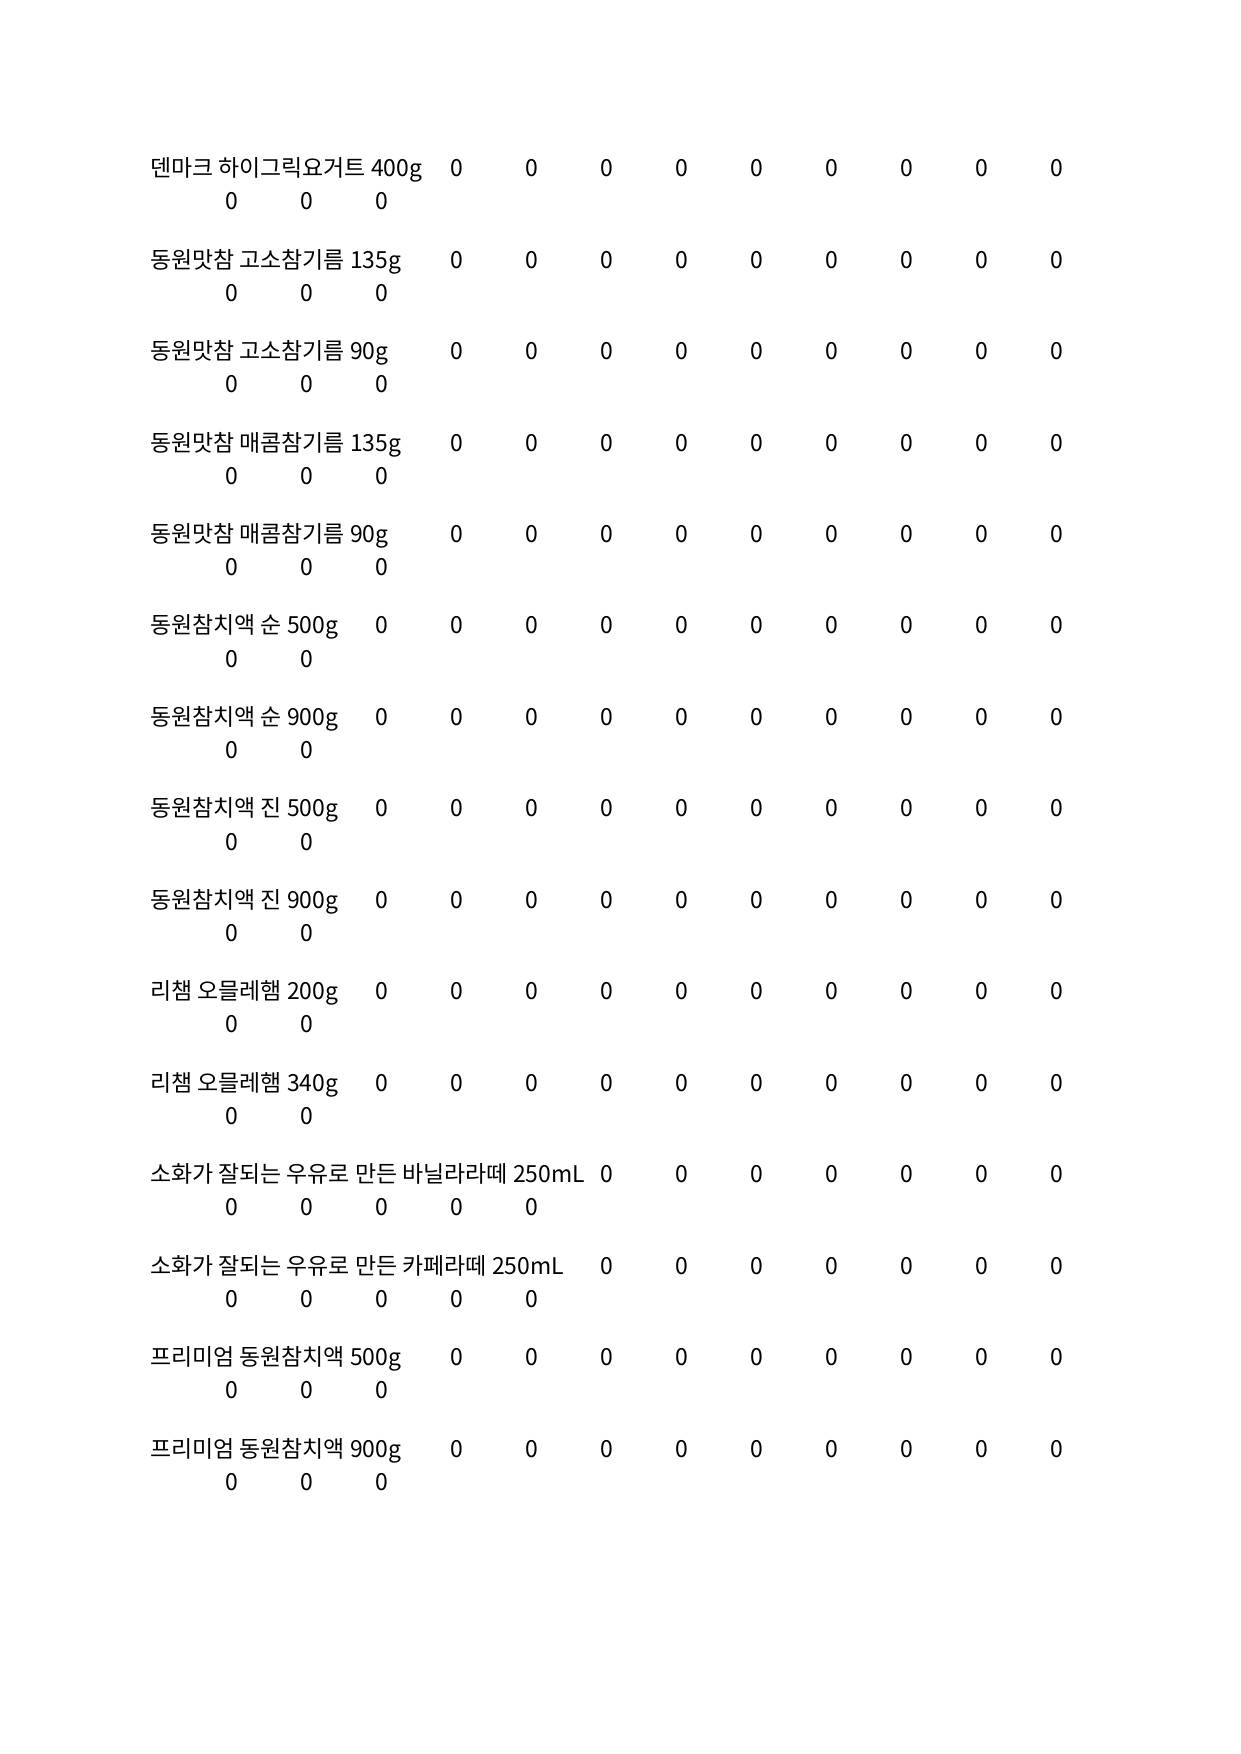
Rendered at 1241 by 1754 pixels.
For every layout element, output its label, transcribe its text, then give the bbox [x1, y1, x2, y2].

text 동원참치액 순 500g 0 0 0 0 0 0 0 0 0 0 0 0 [150, 607, 1090, 674]
text 동원참치액 순 900g 0 0 0 0 0 0 0 0 0 0 0 0 [150, 699, 1090, 765]
text 소화가 잘되는 우유로 만든 바닐라라떼 250mL 0 0 0 0 0 0 0 0 0 0 0 0 [150, 1156, 1090, 1222]
text 동원맛참 매콤참기름 90g 0 0 0 0 0 0 0 0 0 0 0 0 [150, 516, 1090, 582]
text 동원맛참 고소참기름 135g 0 0 0 0 0 0 0 0 0 0 0 0 [150, 241, 1090, 308]
text 덴마크 하이그릭요거트 400g 0 0 0 0 0 0 0 0 0 0 0 0 [150, 150, 1090, 216]
text 소화가 잘되는 우유로 만든 카페라떼 250mL 0 0 0 0 0 0 0 0 0 0 0 0 [150, 1247, 1090, 1314]
text 동원참치액 진 900g 0 0 0 0 0 0 0 0 0 0 0 0 [150, 882, 1090, 948]
text 프리미엄 동원참치액 900g 0 0 0 0 0 0 0 0 0 0 0 0 [150, 1430, 1090, 1497]
text 동원맛참 고소참기름 90g 0 0 0 0 0 0 0 0 0 0 0 0 [150, 333, 1090, 399]
text 리챔 오믈레햄 340g 0 0 0 0 0 0 0 0 0 0 0 0 [150, 1064, 1090, 1131]
text 동원맛참 매콤참기름 135g 0 0 0 0 0 0 0 0 0 0 0 0 [150, 424, 1090, 491]
text 리챔 오믈레햄 200g 0 0 0 0 0 0 0 0 0 0 0 0 [150, 973, 1090, 1039]
text 프리미엄 동원참치액 500g 0 0 0 0 0 0 0 0 0 0 0 0 [150, 1339, 1090, 1405]
text 동원참치액 진 500g 0 0 0 0 0 0 0 0 0 0 0 0 [150, 790, 1090, 857]
